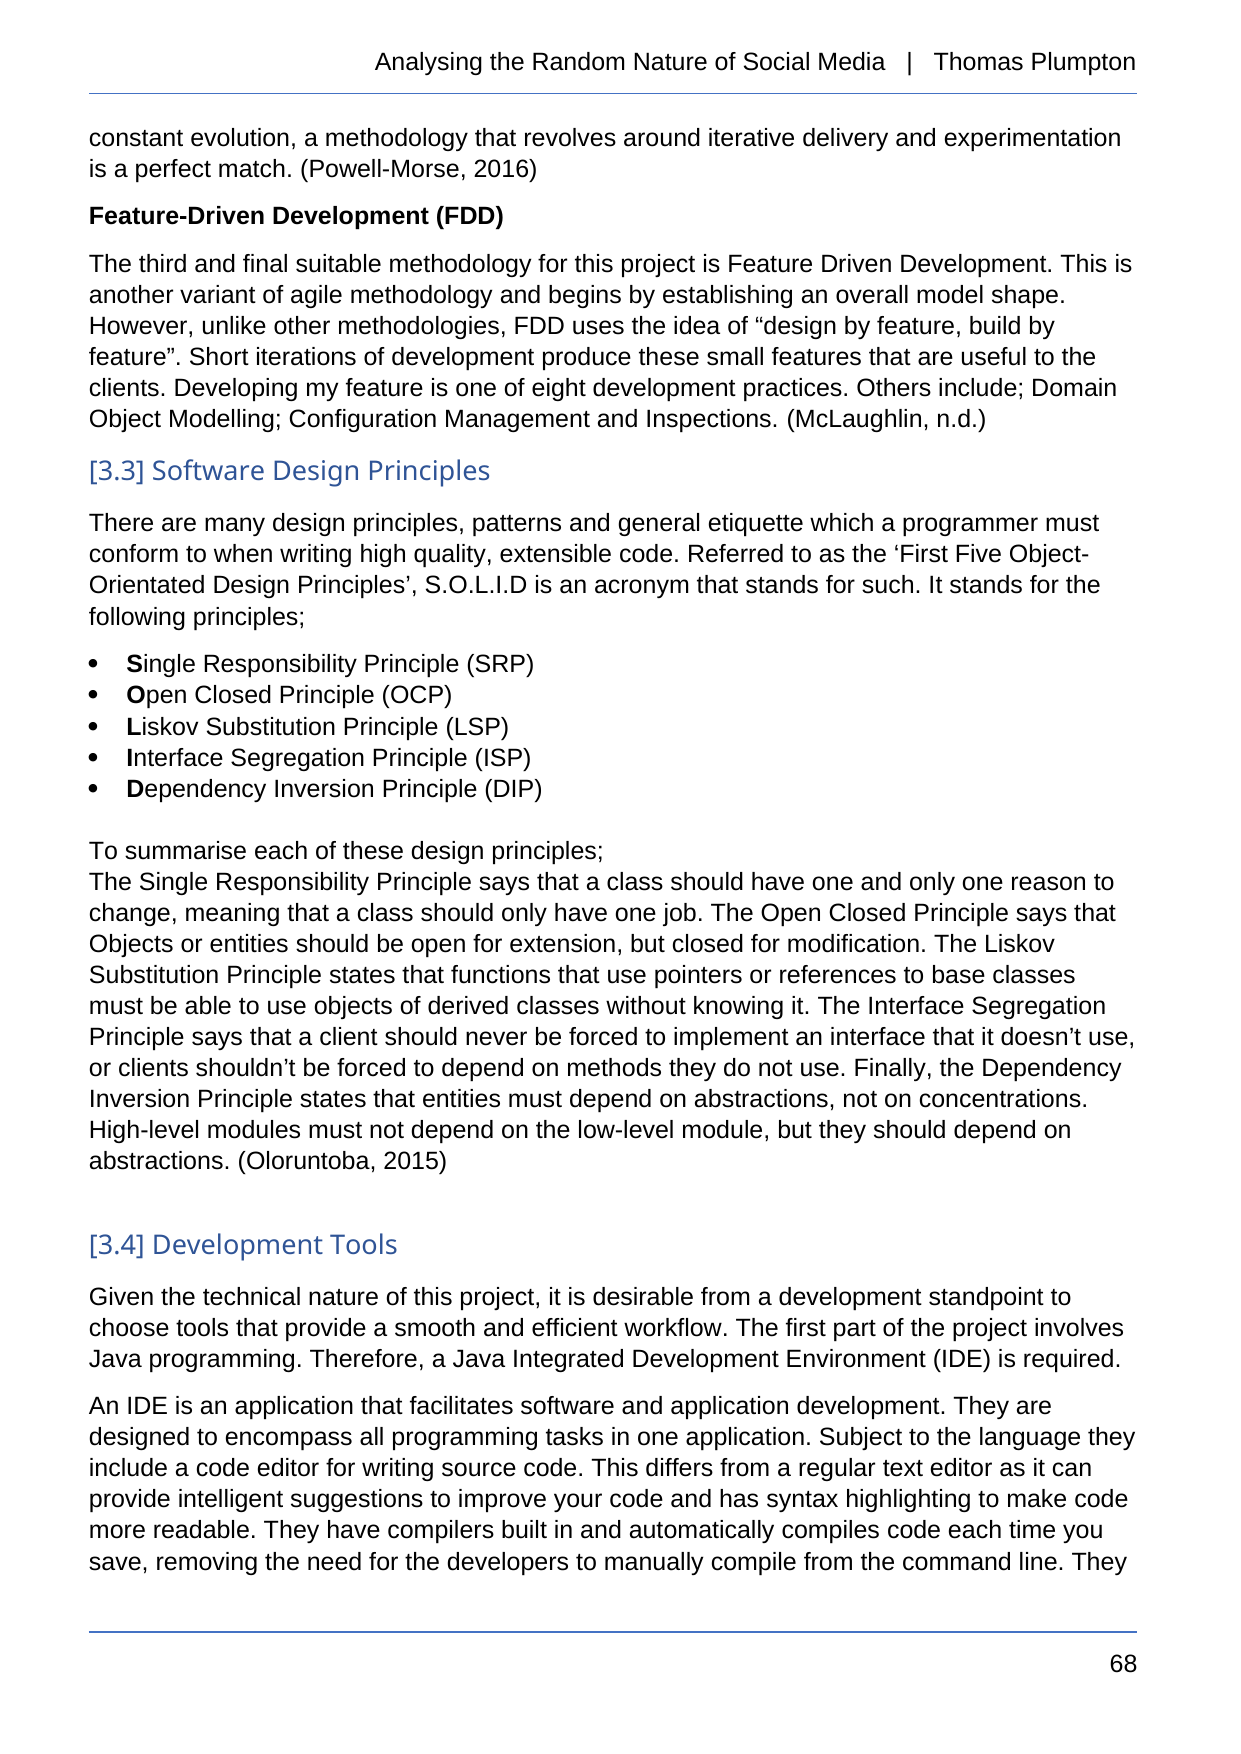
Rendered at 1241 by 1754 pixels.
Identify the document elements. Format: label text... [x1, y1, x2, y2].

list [89, 122, 1137, 182]
list Single Responsibility Principle (SRP) [89, 649, 1137, 678]
list The Single Responsibility Principle says that a class should have one and only one reason to change, meaning that a class should only have one job. The Open Closed Principle says that Objects or entities should be open for extension, but closed for modification. The Liskov Substitution Principle states that functions that use pointers or references to base classes must be able to use objects of derived classes without knowing it. The Interface Segregation Principle says that a client should never be forced to implement an interface that it doesn’t use, or clients shouldn’t be forced to depend on methods they do not use. Finally, the Dependency Inversion Principle states that entities must depend on abstractions, not on concentrations. High-level modules must not depend on the low-level module, but they should depend on abstractions. [89, 867, 1137, 1175]
text Feature-Driven Development (FDD) [89, 201, 1137, 230]
text There are many design principles, patterns and general etiquette which a programmer must conform to when writing high quality, extensible code. Referred to as the ‘First Five Object-Orientated Design Principles’, S.O.L.I.D is an acronym that stands for such. It stands for the following principles; [89, 508, 1137, 630]
list Interface Segregation Principle (ISP) [89, 743, 1137, 771]
list Open Closed Principle (OCP) [89, 680, 1137, 709]
text The third and final suitable methodology for this project is Feature Driven Development. This is another variant of agile methodology and begins by establishing an overall model shape. However, unlike other methodologies, FDD uses the idea of “design by feature, build by feature”. Short iterations of development produce these small features that are useful to the clients. Developing my feature is one of eight development practices. Others include; Domain Object Modelling; Configuration Management and Inspections. [89, 249, 1137, 433]
text [3.4] Development Tools [89, 1225, 1137, 1262]
list Dependency Inversion Principle (DIP) [89, 774, 1137, 803]
list Liskov Substitution Principle (LSP) [89, 711, 1137, 740]
text Given the technical nature of this project, it is desirable from a development standpoint to choose tools that provide a smooth and efficient workflow. The first part of the project involves Java programming. Therefore, a Java Integrated Development Environment (IDE) is required. [89, 1282, 1137, 1372]
list To summarise each of these design principles; [89, 836, 1137, 865]
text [89, 1391, 1137, 1575]
text [3.3] Software Design Principles [89, 452, 1137, 489]
